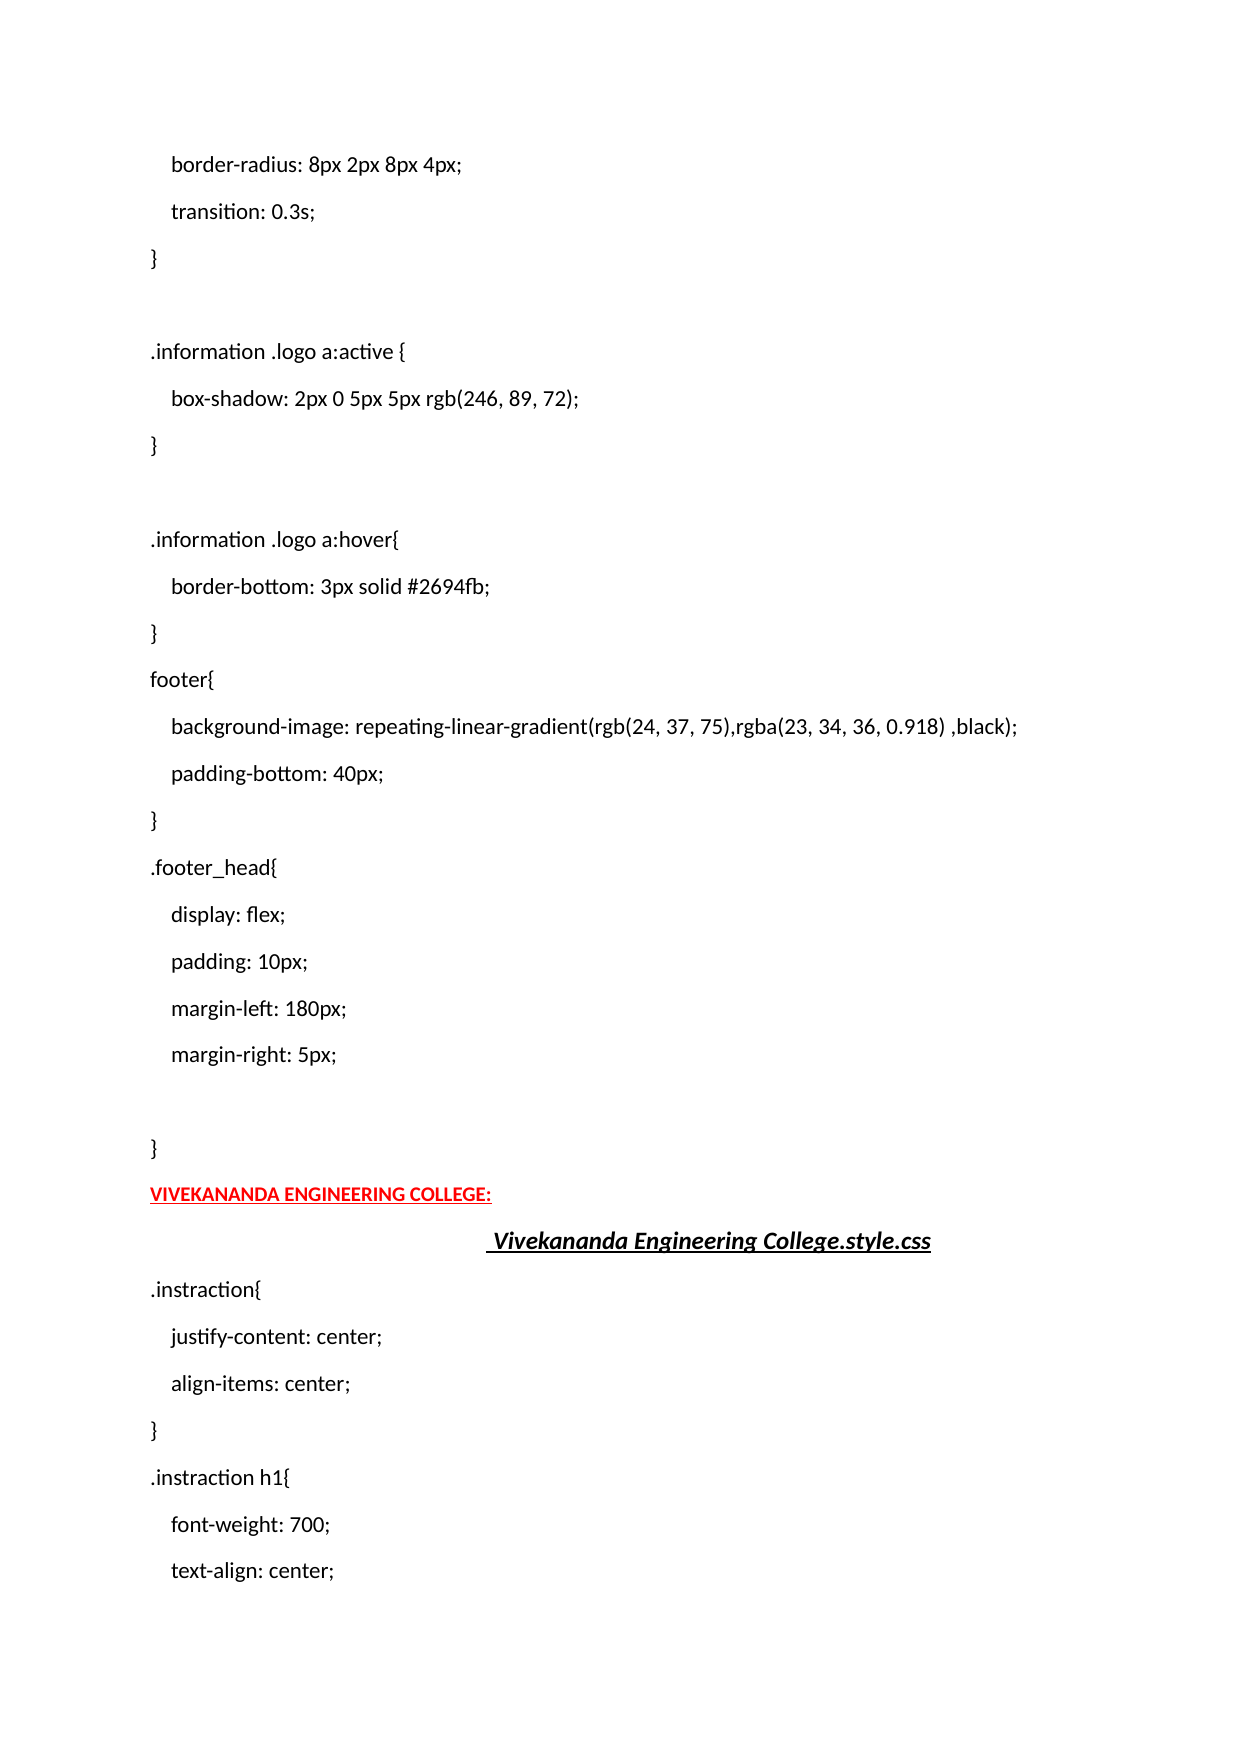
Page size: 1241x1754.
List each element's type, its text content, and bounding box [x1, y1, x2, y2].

text justify-content: center; [150, 1322, 1090, 1350]
text margin-left: 180px; [150, 994, 1090, 1022]
text Vivekananda Engineering College.style.css [150, 1225, 1090, 1256]
text border-radius: 8px 2px 8px 4px; [150, 150, 1090, 178]
text .instraction h1{ [150, 1463, 1090, 1491]
text margin-right: 5px; [150, 1041, 1090, 1069]
text transition: 0.3s; [150, 197, 1090, 225]
text display: flex; [150, 900, 1090, 928]
text } [150, 1134, 1090, 1162]
text .information .logo a:hover{ [150, 525, 1090, 553]
text .footer_head{ [150, 853, 1090, 881]
text border-bottom: 3px solid #2694fb; [150, 572, 1090, 600]
text } [150, 1416, 1090, 1444]
text } [150, 619, 1090, 647]
text } [150, 806, 1090, 834]
text text-align: center; [150, 1557, 1090, 1584]
text padding-bottom: 40px; [150, 759, 1090, 787]
text .instraction{ [150, 1275, 1090, 1303]
text VIVEKANANDA ENGINEERING COLLEGE: [150, 1181, 1090, 1207]
text box-shadow: 2px 0 5px 5px rgb(246, 89, 72); [150, 384, 1090, 412]
text footer{ [150, 666, 1090, 694]
text } [150, 431, 1090, 459]
text .information .logo a:active { [150, 337, 1090, 366]
text } [150, 244, 1090, 272]
text font-weight: 700; [150, 1510, 1090, 1538]
text background-image: repeating-linear-gradient(rgb(24, 37, 75),rgba(23, 34, 36, 0.918) ,black); [150, 712, 1090, 741]
text padding: 10px; [150, 947, 1090, 975]
text align-items: center; [150, 1369, 1090, 1397]
